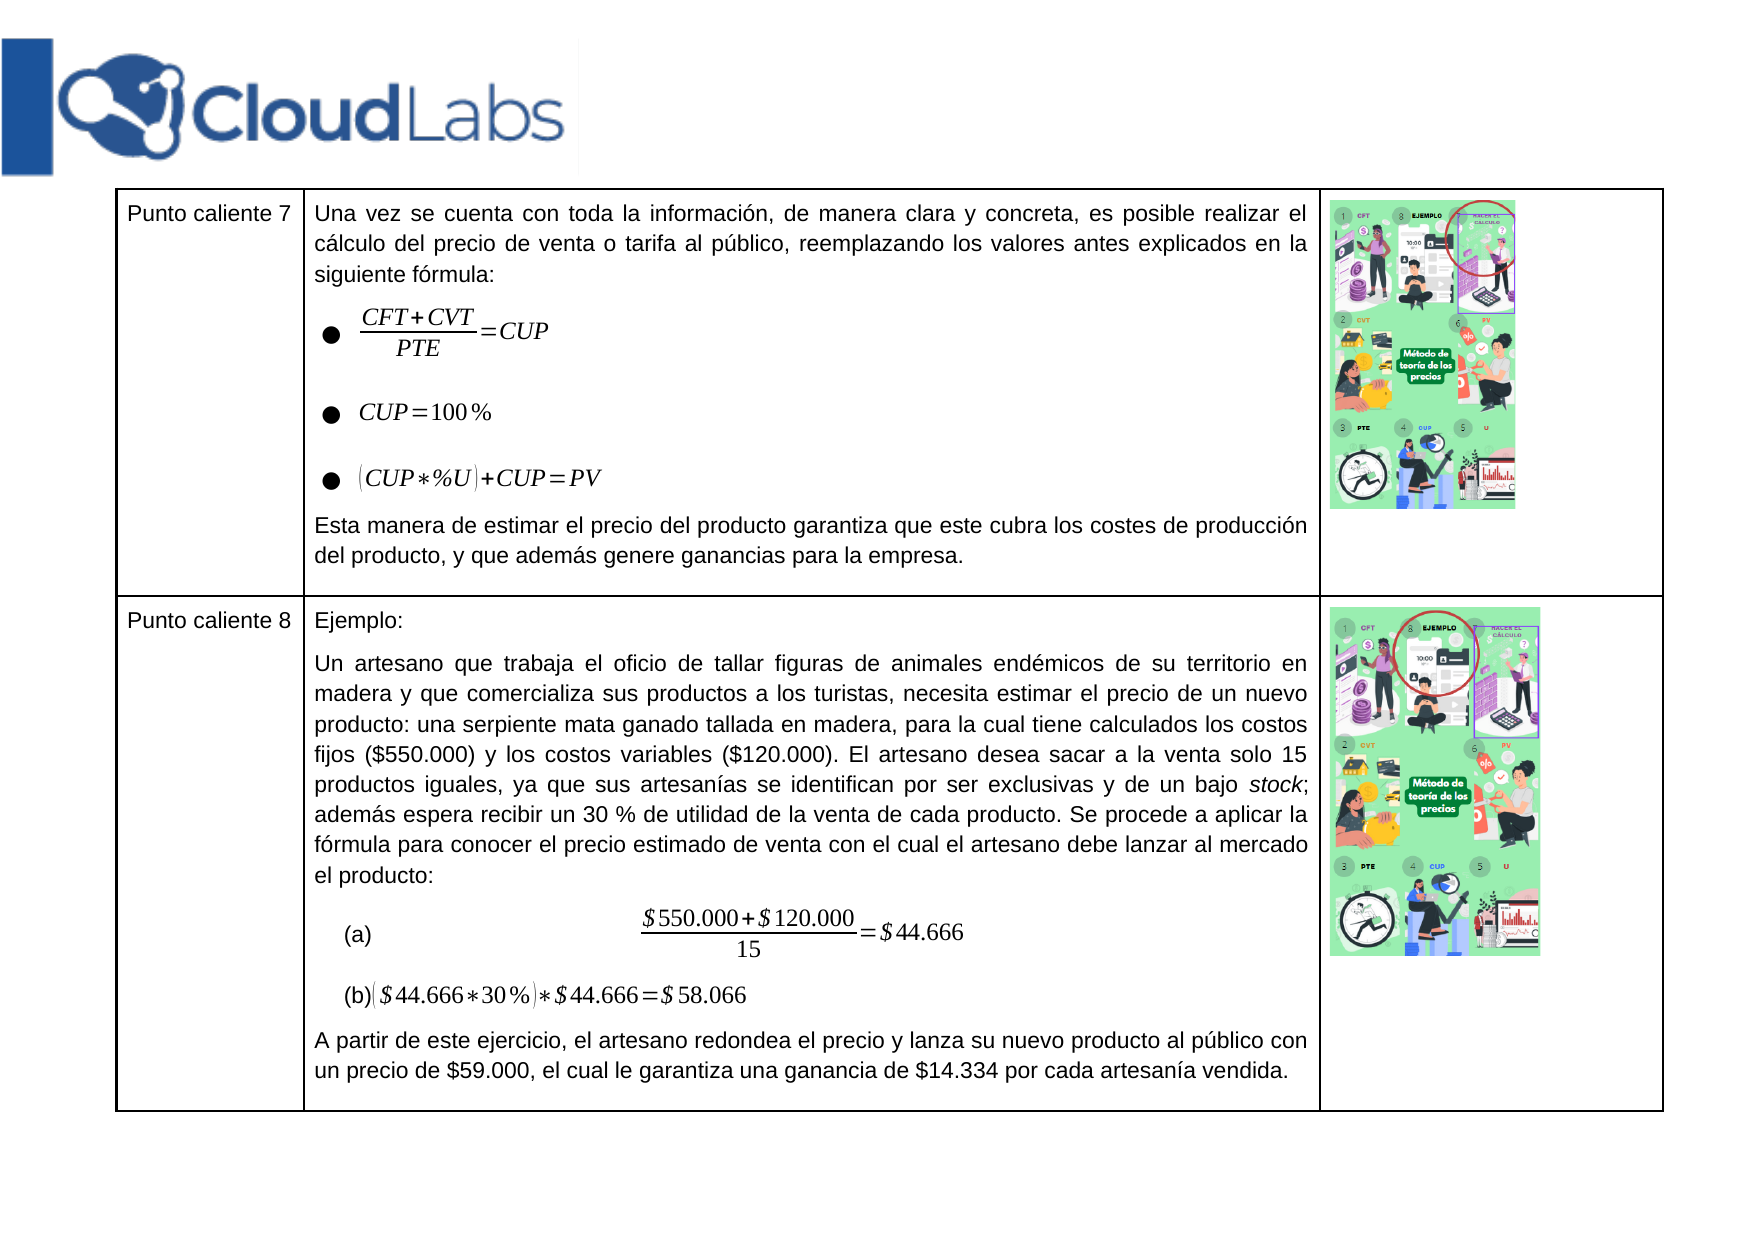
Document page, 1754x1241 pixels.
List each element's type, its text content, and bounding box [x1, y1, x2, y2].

table_cell Punto caliente 7 [118, 190, 303, 595]
table_cell Una vez se cuenta con toda la información, de manera clara y concreta, es posible realizar el cálculo del precio de venta o tarifa al público, reemplazando los valores antes explicados en la siguiente fórmula: Esta manera de estimar el precio del producto garantiza que este cubra los costes de producción del producto, y que además genere ganancias para la empresa. [305, 190, 1319, 595]
table_cell Punto caliente 8 [118, 597, 303, 1110]
table_cell [1321, 190, 1662, 595]
table_cell [1321, 597, 1662, 1110]
picture [1329, 607, 1541, 956]
picture [1329, 200, 1516, 509]
picture [1, 26, 579, 188]
table_cell Ejemplo: Un artesano que trabaja el oficio de tallar figuras de animales endémicos de su territorio en madera y que comercializa sus productos a los turistas, necesita estimar el precio de un nuevo producto: una serpiente mata ganado tallada en madera, para la cual tiene calculados los costos fijos ($550.000) y los costos variables ($120.000). El artesano desea sacar a la venta solo 15 productos iguales, ya que sus artesanías se identifican por ser exclusivas y de un bajo stock; además espera recibir un 30 % de utilidad de la venta de cada producto. Se procede a aplicar la fórmula para conocer el precio estimado de venta con el cual el artesano debe lanzar al mercado el producto: (a) (b) A partir de este ejercicio, el artesano redondea el precio y lanza su nuevo producto al público con un precio de $59.000, el cual le garantiza una ganancia de $14.334 por cada artesanía vendida. [305, 597, 1319, 1110]
